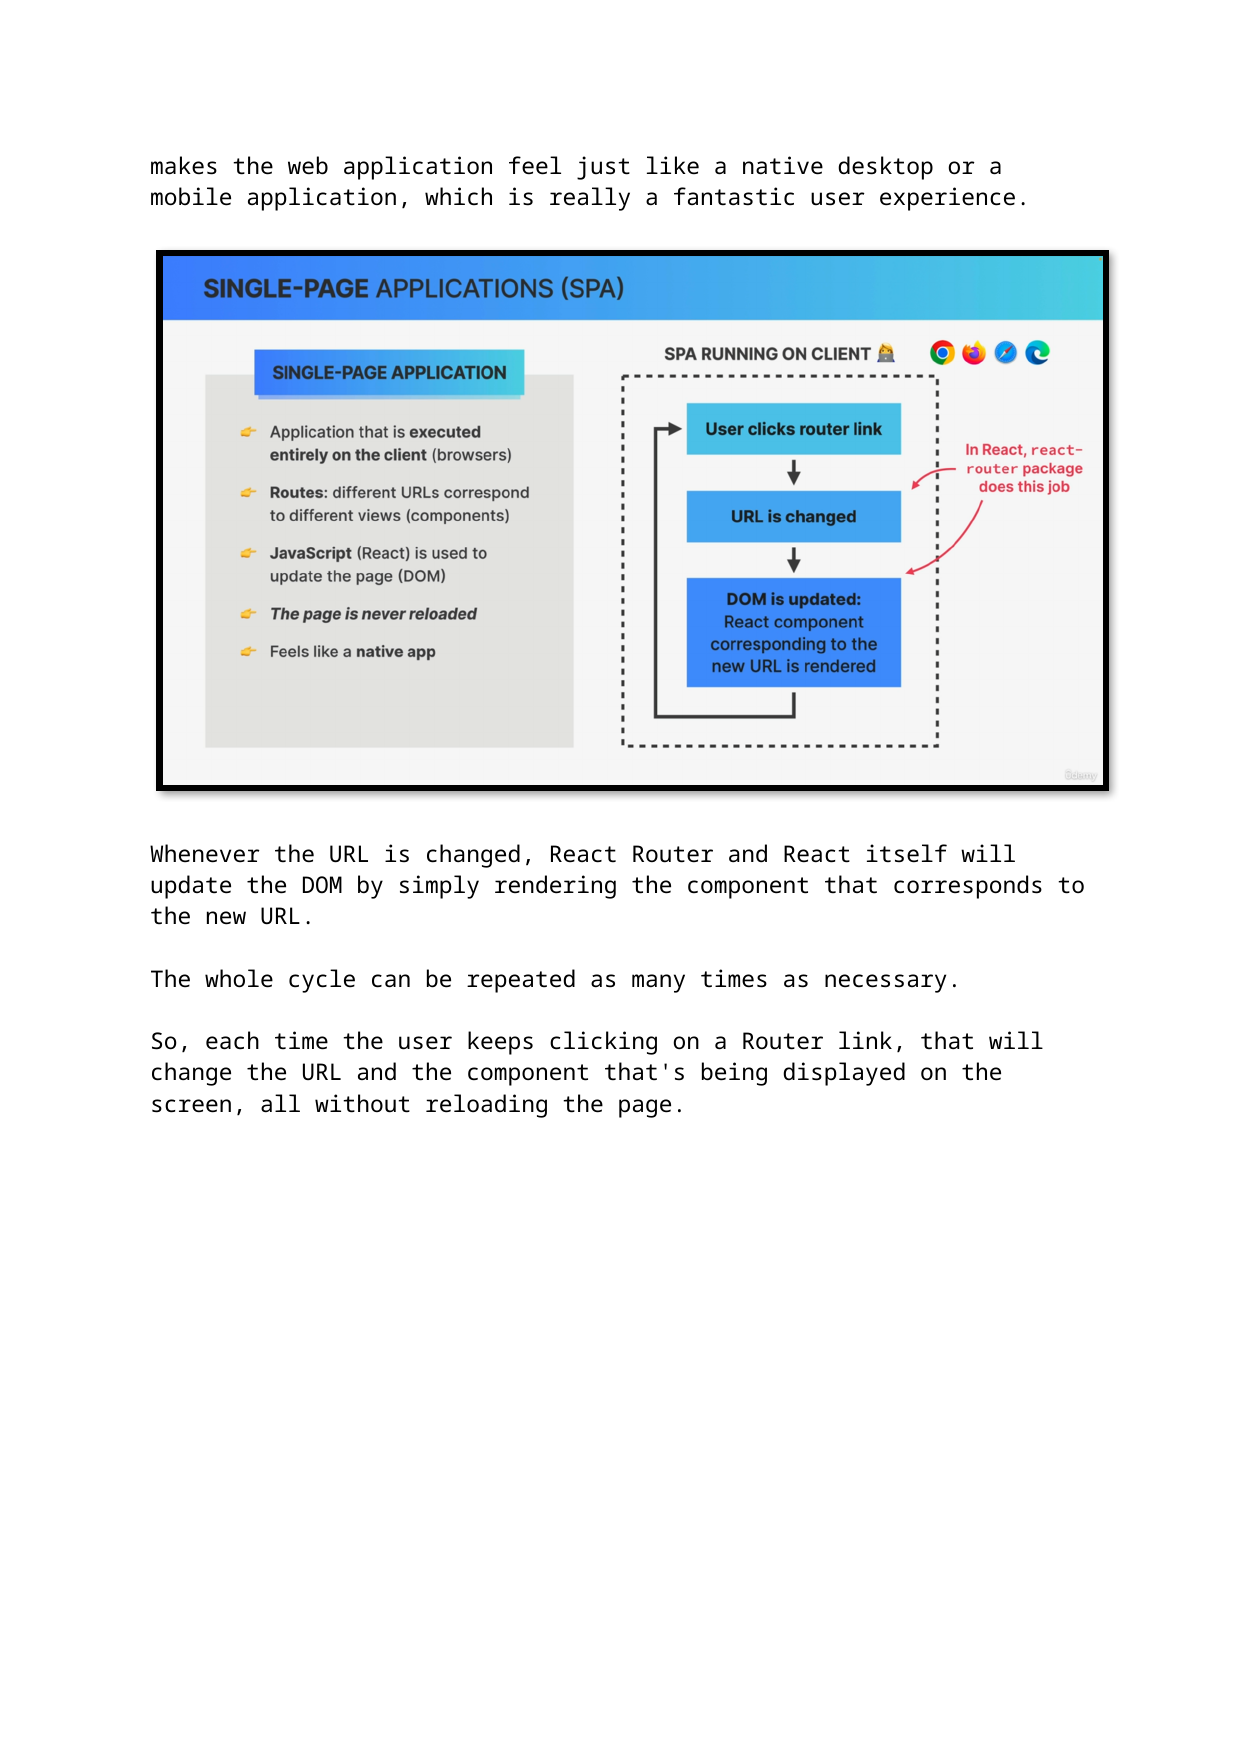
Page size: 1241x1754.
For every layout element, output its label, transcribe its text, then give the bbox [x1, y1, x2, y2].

picture [163, 256, 1103, 785]
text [150, 150, 1090, 212]
text Whenever the URL is changed, React Router and React itself will update the DOM by simply rendering the component that corresponds to the new URL. [150, 838, 1090, 931]
text The whole cycle can be repeated as many times as necessary. [150, 963, 1090, 994]
text So, each time the user keeps clicking on a Router link, that will change the URL and the component that's being displayed on the screen, all without reloading the page. [150, 1025, 1090, 1119]
